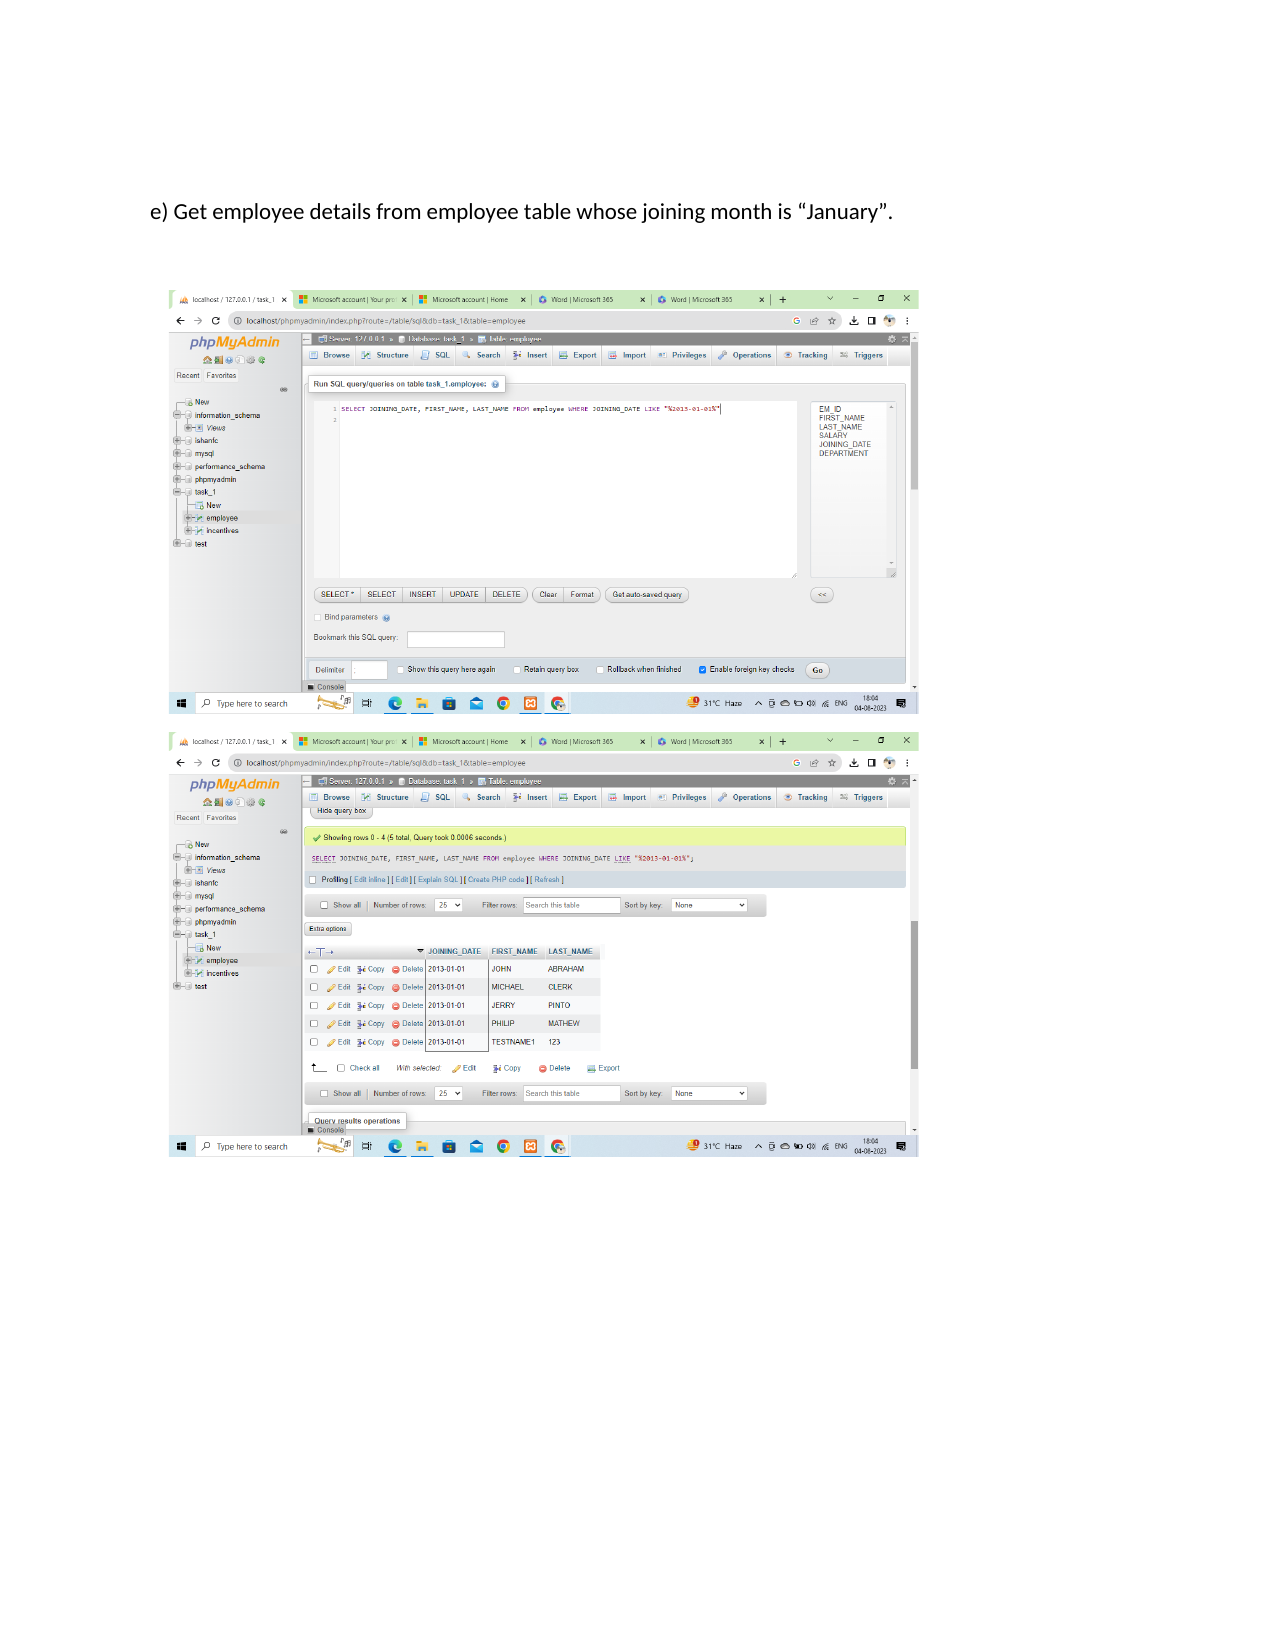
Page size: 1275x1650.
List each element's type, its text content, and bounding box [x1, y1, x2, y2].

text e) Get employee details from employee table whose joining month is “January”. [150, 197, 1125, 225]
